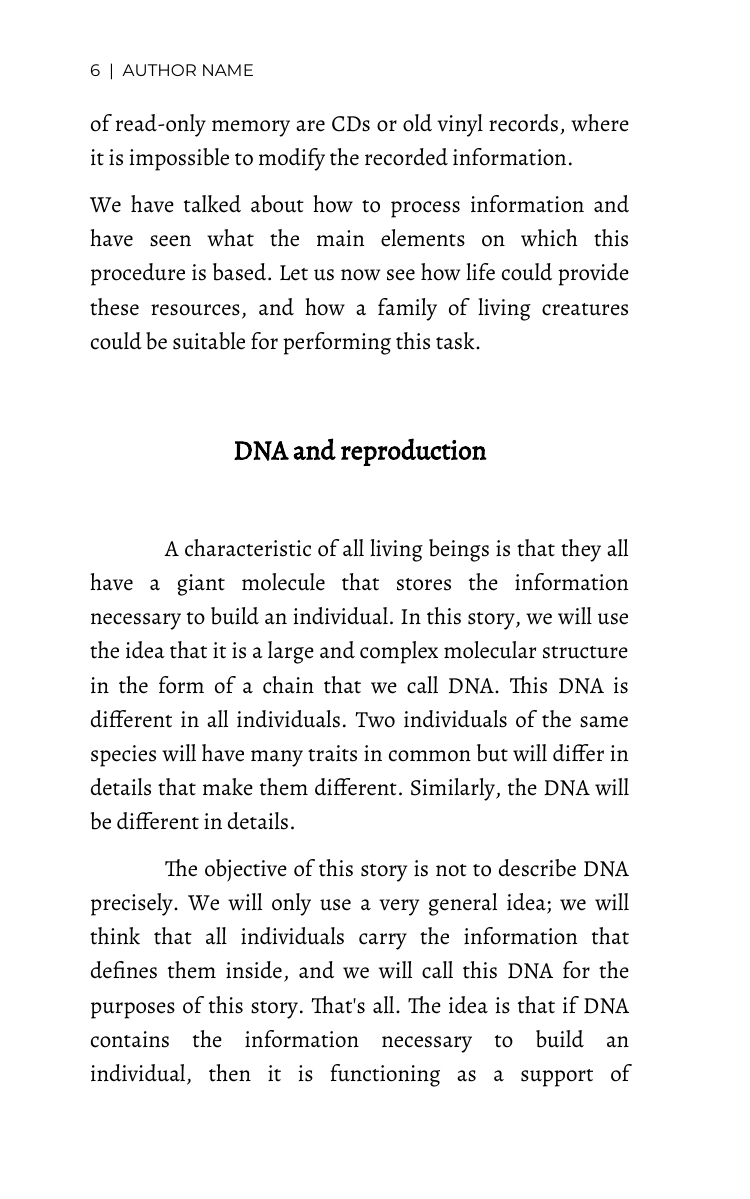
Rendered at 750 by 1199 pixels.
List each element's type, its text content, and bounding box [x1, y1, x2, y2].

text A characteristic of all living beings is that they all have a giant molecule that stores the information necessary to build an individual. In this story, we will use the idea that it is a large and complex molecular structure in the form of a chain that we call DNA. This DNA is different in all individuals. Two individuals of the same species will have many traits in common but will differ in details that make them different. Similarly, the DNA will be different in details. [90, 533, 630, 838]
subtitle DNA and reproduction [90, 432, 630, 468]
text We have talked about how to process information and have seen what the main elements on which this procedure is based. Let us now see how life could provide these resources, and how a family of living creatures could be suitable for performing this task. [90, 189, 630, 357]
